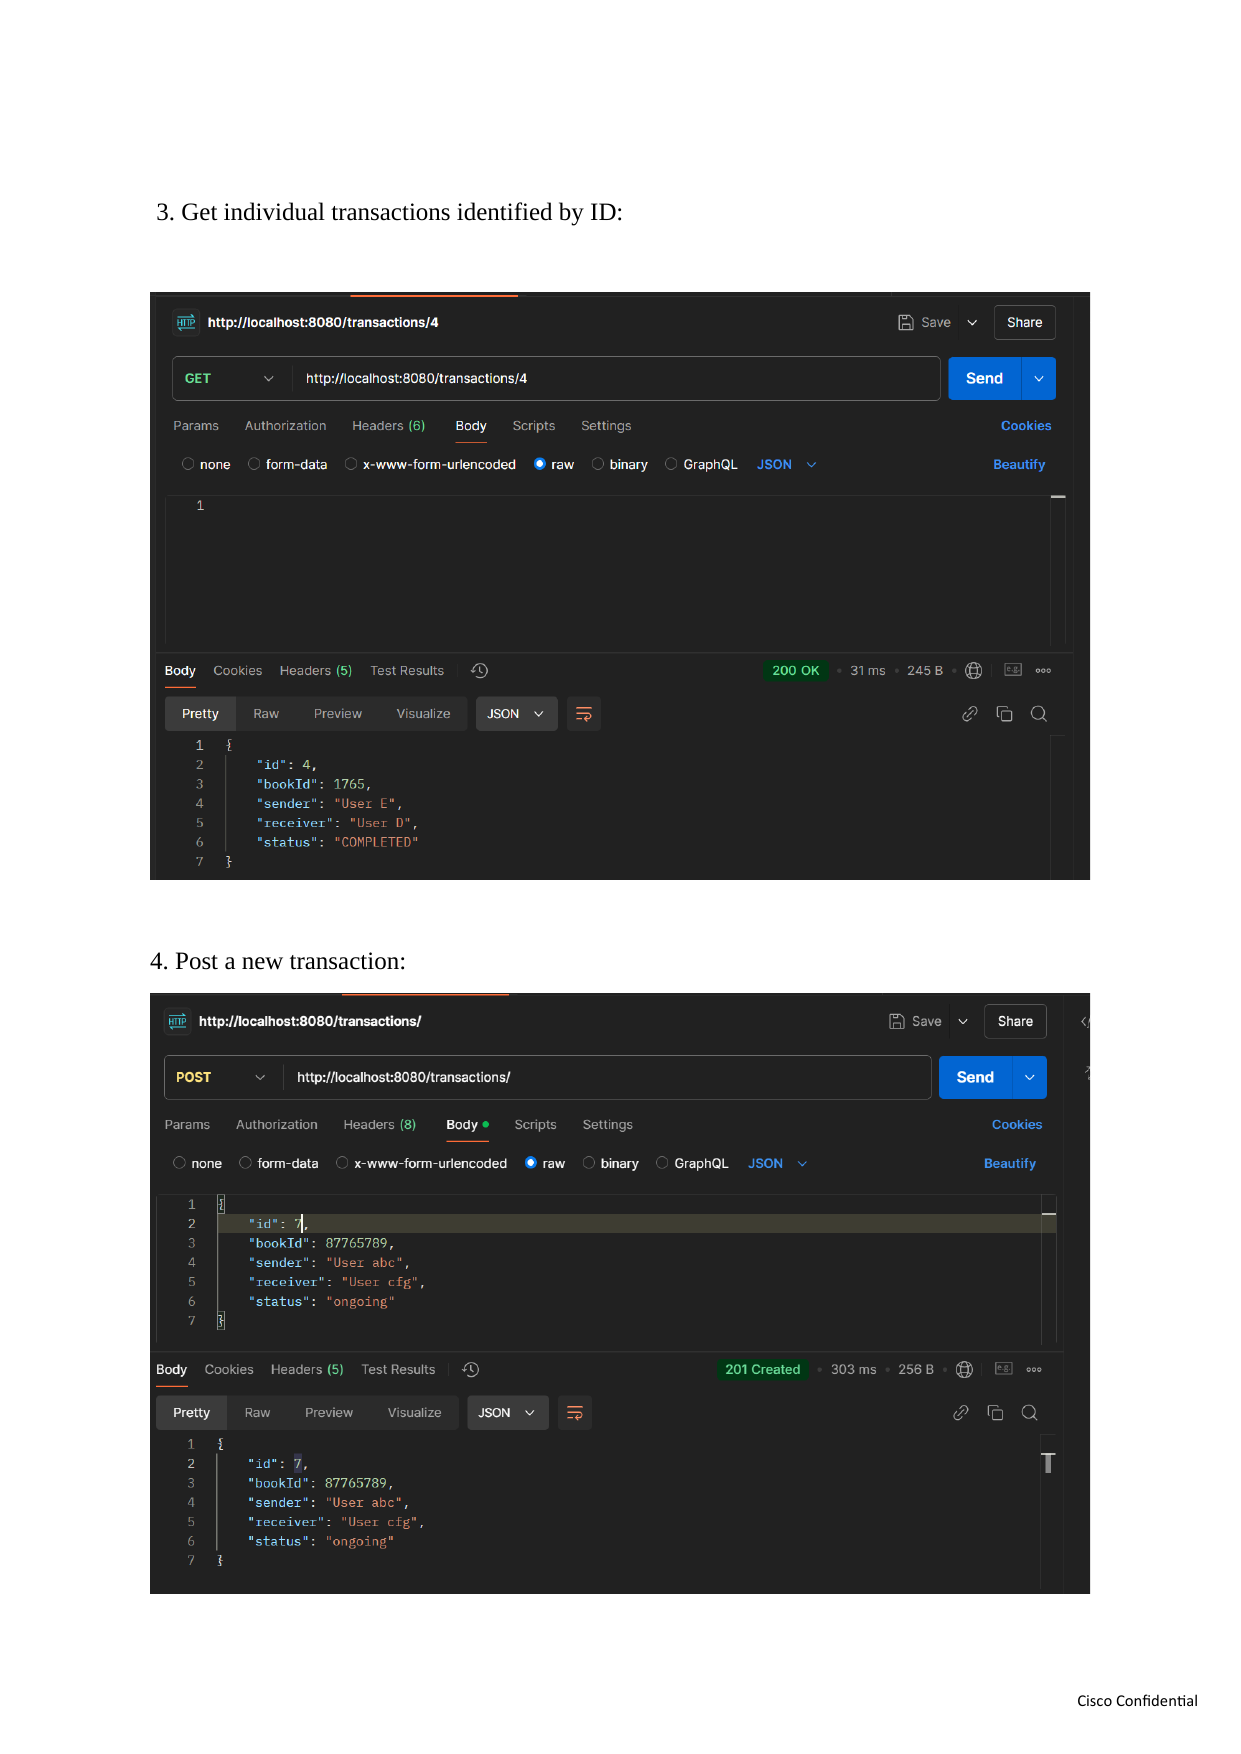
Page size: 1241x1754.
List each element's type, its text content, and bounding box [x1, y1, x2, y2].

picture [150, 993, 1091, 1594]
picture [150, 292, 1091, 880]
text 3. Get individual transactions identified by ID: [150, 197, 1148, 226]
text 4. Post a new transaction: [150, 946, 1148, 975]
